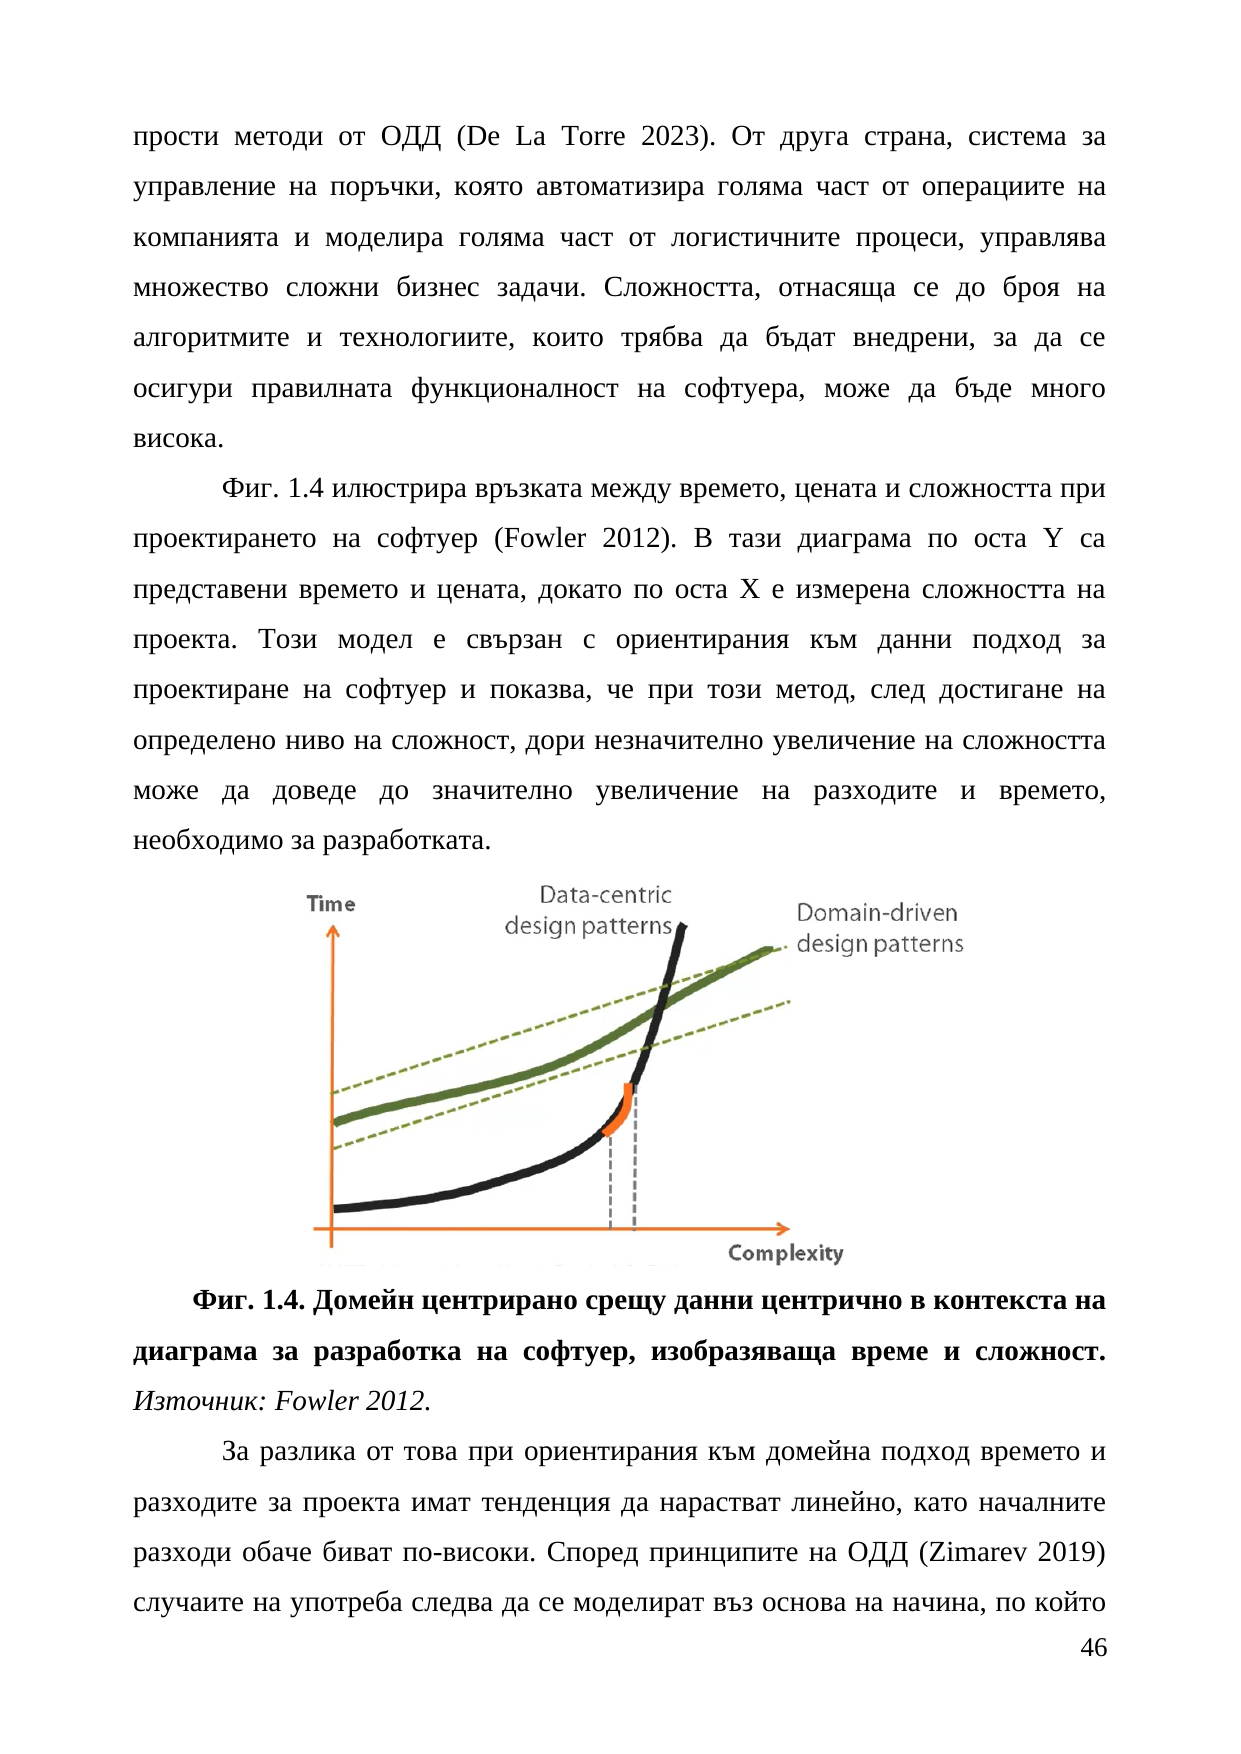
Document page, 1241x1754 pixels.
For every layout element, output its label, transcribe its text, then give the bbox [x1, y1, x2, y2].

text Фиг. 1.4. Домейн центрирано срещу данни центрично в контекста на диаграма за разработка на софтуер, изобразяваща време и сложност. Източник: Fowler 2012. [133, 1282, 1107, 1417]
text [133, 1433, 1107, 1618]
picture [298, 872, 1001, 1266]
text Фиг. 1.4 илюстрира връзката между времето, цената и сложността при проектирането на софтуер (Fowler 2012). В тази диаграма по оста Y са представени времето и цената, докато по оста X е измерена сложността на проекта. Този модел е свързан с ориентирания към данни подход за проектиране на софтуер и показва, че при този метод, след достигане на определено ниво на сложност, дори незначително увеличение на сложността може да доведе до значително увеличение на разходите и времето, необходимо за разработката. [133, 470, 1107, 856]
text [133, 118, 1107, 453]
